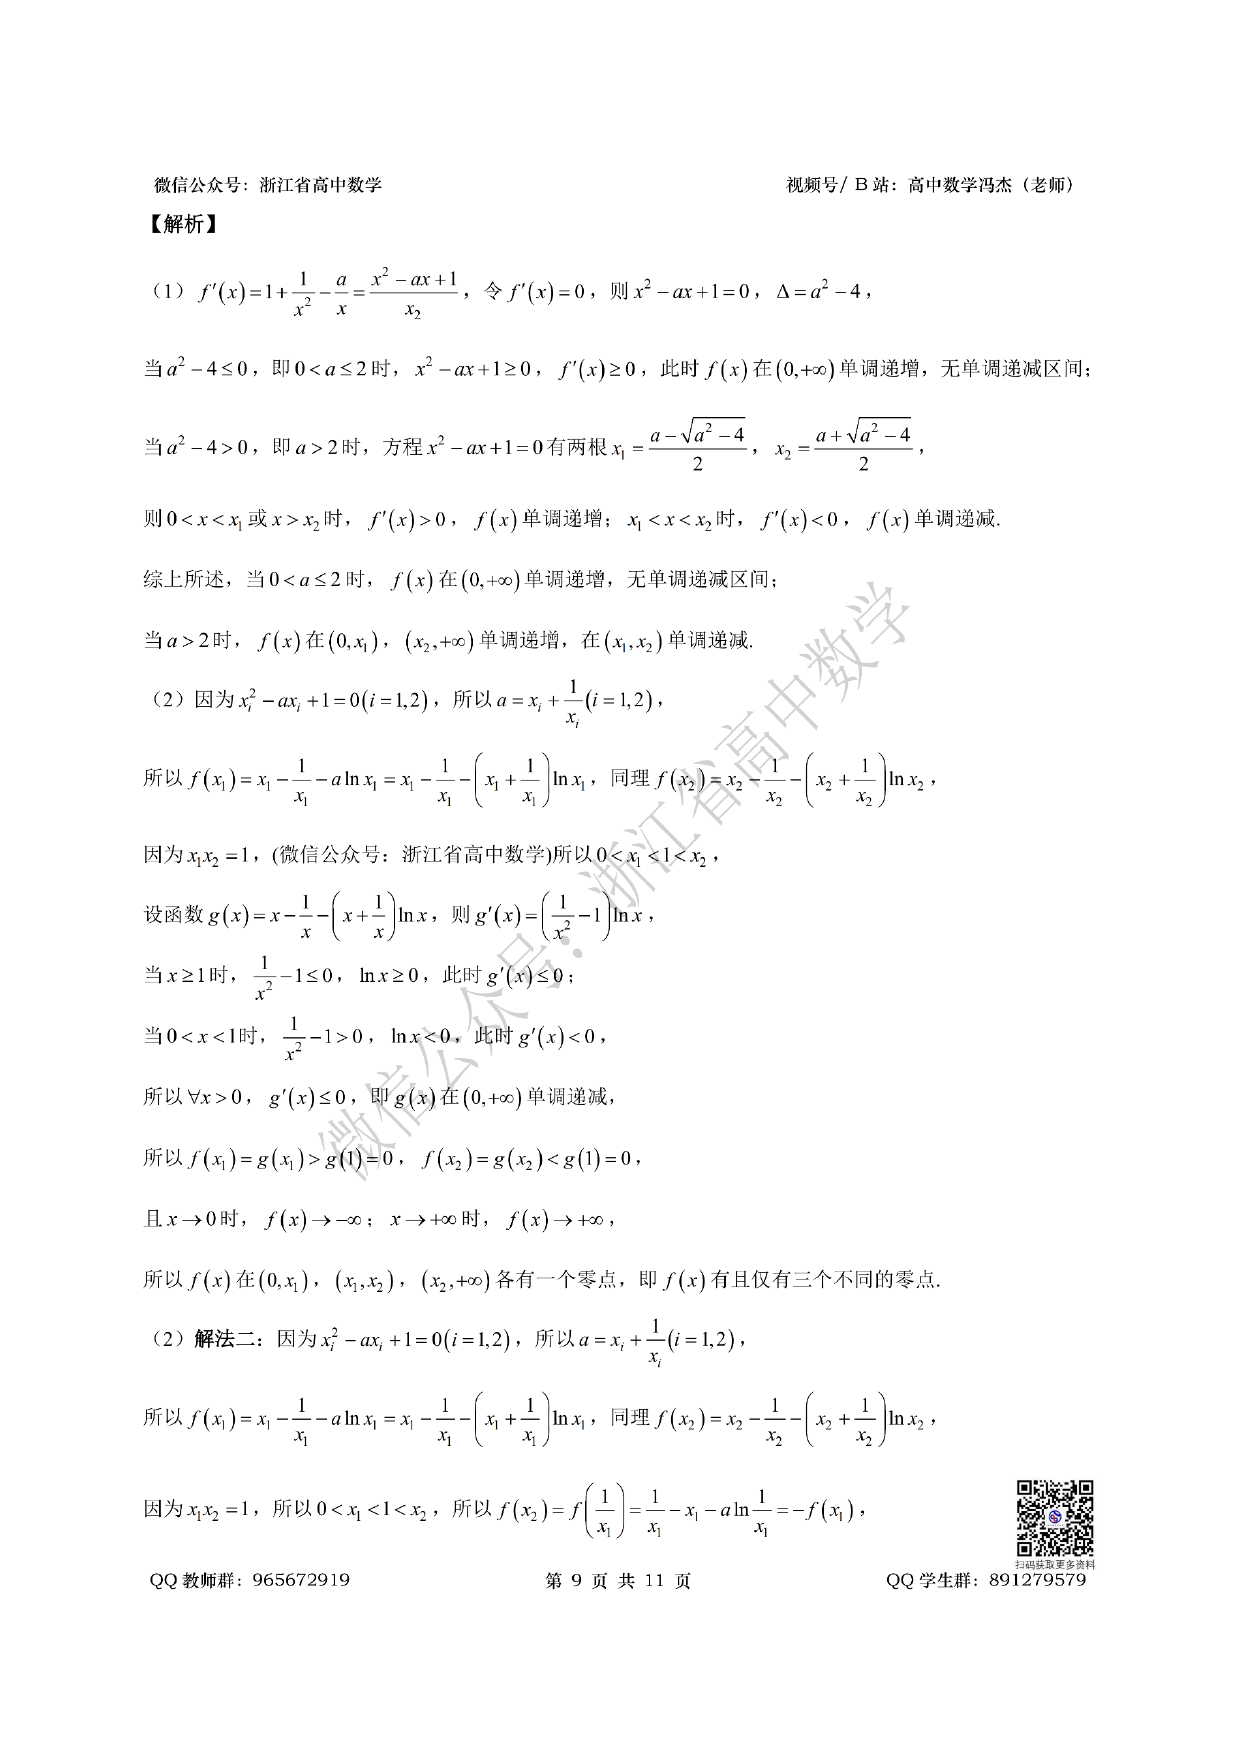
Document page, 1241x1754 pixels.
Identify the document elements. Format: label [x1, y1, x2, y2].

picture [116, 162, 1124, 1592]
